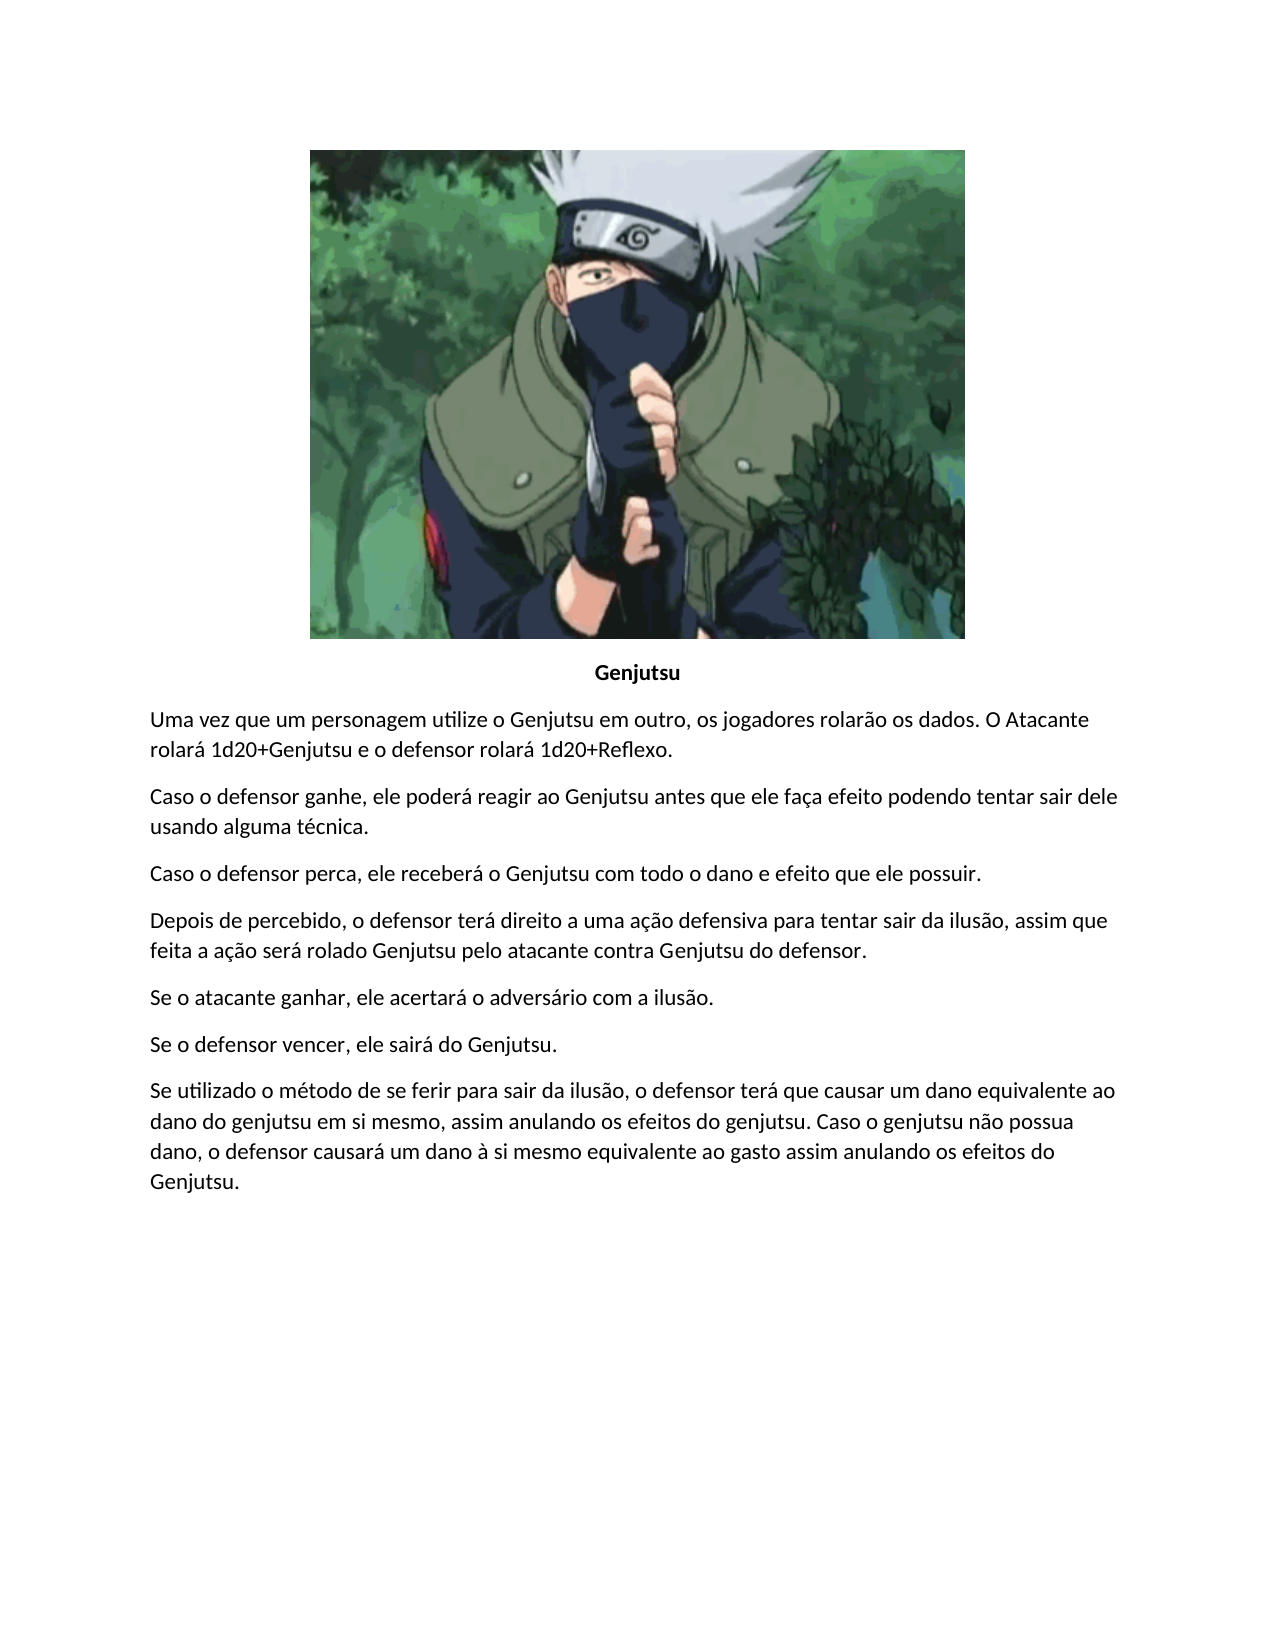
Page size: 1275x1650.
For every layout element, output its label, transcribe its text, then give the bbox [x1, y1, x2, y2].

text Se o defensor vencer, ele sairá do Genjutsu. [150, 1030, 1125, 1058]
text Depois de percebido, o defensor terá direito a uma ação defensiva para tentar sair da ilusão, assim que feita a ação será rolado Genjutsu pelo atacante contra Genjutsu do defensor. [150, 906, 1125, 964]
text Caso o defensor ganhe, ele poderá reagir ao Genjutsu antes que ele faça efeito podendo tentar sair dele usando alguma técnica. [150, 782, 1125, 840]
picture [310, 150, 965, 639]
text Genjutsu [150, 658, 1125, 686]
text Uma vez que um personagem utilize o Genjutsu em outro, os jogadores rolarão os dados. O Atacante rolará 1d20+Genjutsu e o defensor rolará 1d20+Reflexo. [150, 705, 1125, 763]
text Se o atacante ganhar, ele acertará o adversário com a ilusão. [150, 983, 1125, 1011]
text Se utilizado o método de se ferir para sair da ilusão, o defensor terá que causar um dano equivalente ao dano do genjutsu em si mesmo, assim anulando os efeitos do genjutsu. Caso o genjutsu não possua dano, o defensor causará um dano à si mesmo equivalente ao gasto assim anulando os efeitos do Genjutsu. [150, 1077, 1125, 1195]
text Caso o defensor perca, ele receberá o Genjutsu com todo o dano e efeito que ele possuir. [150, 859, 1125, 887]
